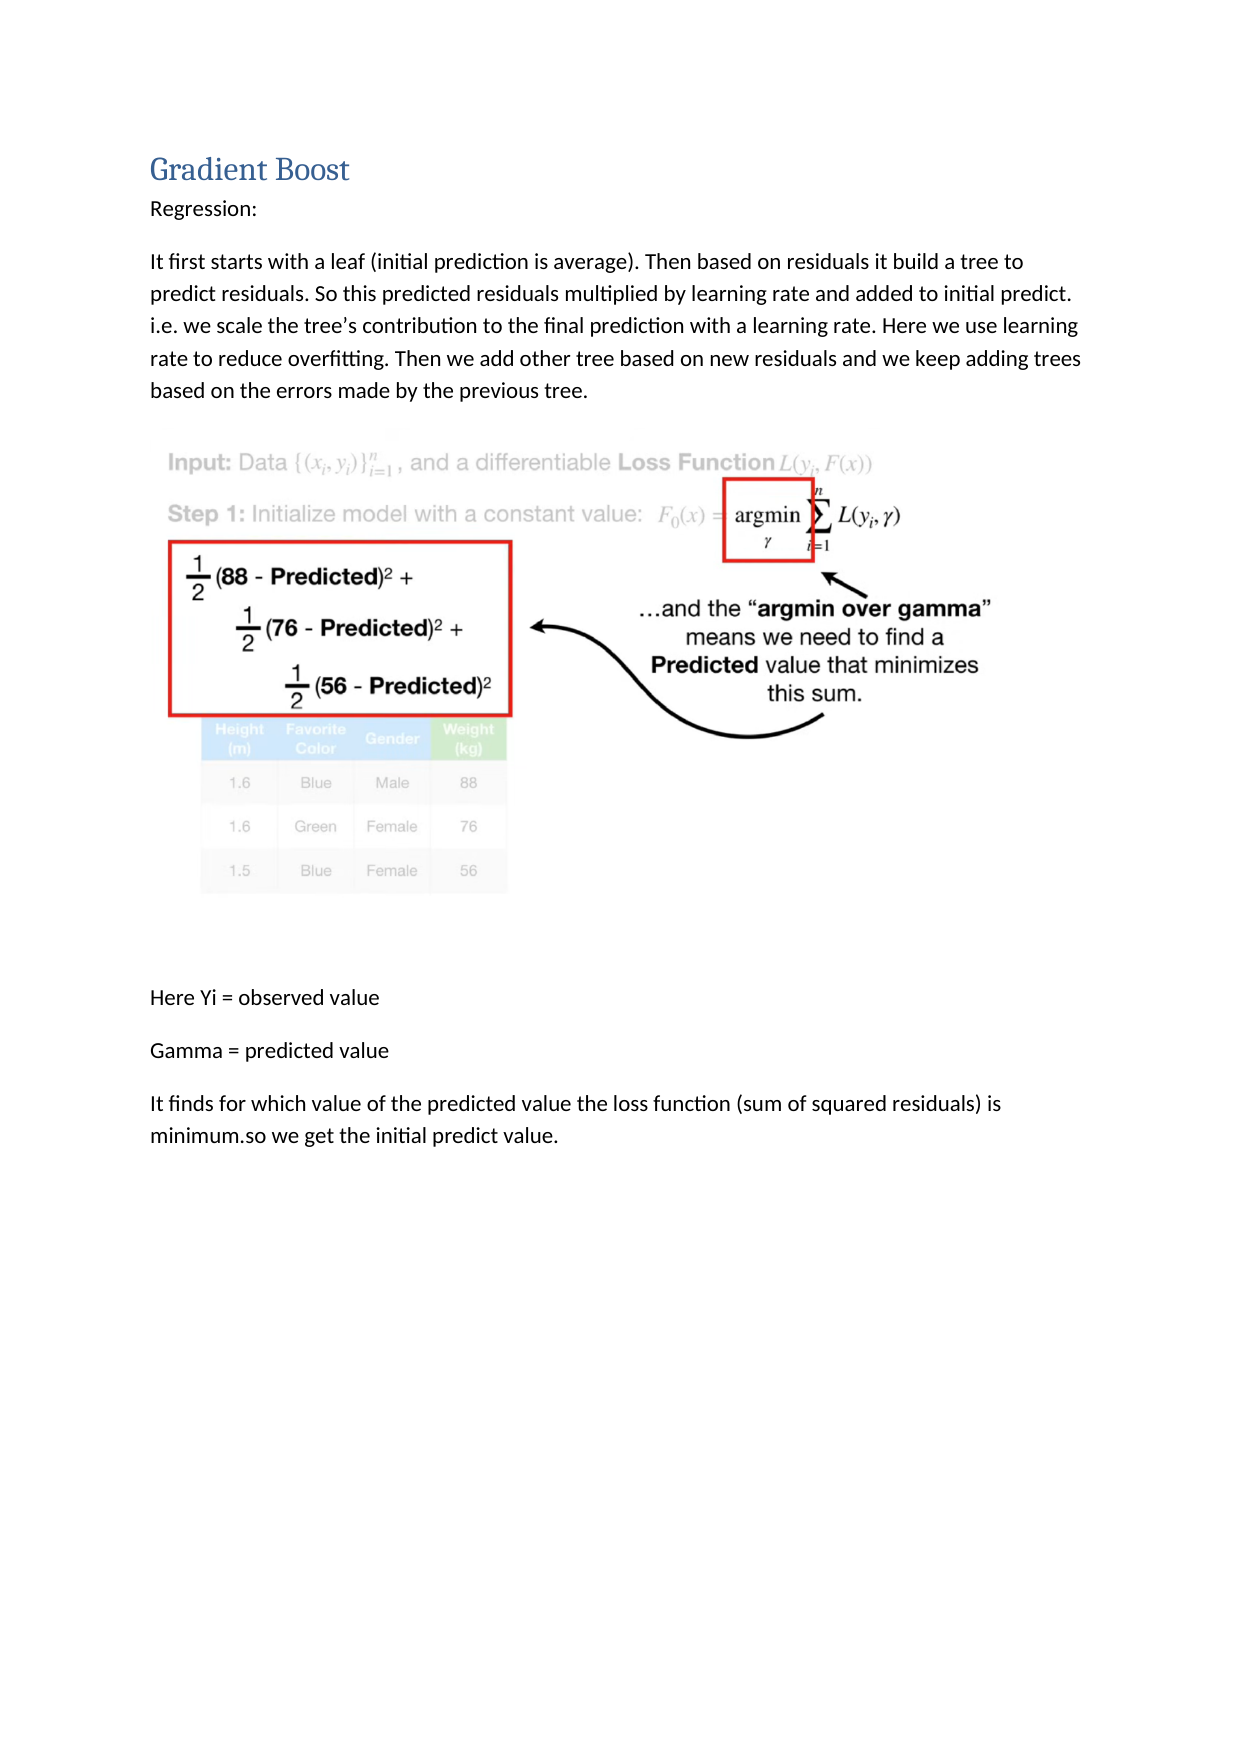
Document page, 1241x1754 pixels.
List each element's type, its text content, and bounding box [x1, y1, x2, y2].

picture [150, 428, 1091, 958]
subtitle Gradient Boost [150, 150, 1090, 188]
text It finds for which value of the predicted value the loss function (sum of squared residuals) is minimum.so we get the initial predict value. [150, 1089, 1090, 1149]
text Regression: [150, 194, 1090, 222]
text Gamma = predicted value [150, 1036, 1090, 1064]
text It first starts with a leaf (initial prediction is average). Then based on residuals it build a tree to predict residuals. So this predicted residuals multiplied by learning rate and added to initial predict. i.e. we scale the tree’s contribution to the final prediction with a learning rate. Here we use learning rate to reduce overfitting. Then we add other tree based on new residuals and we keep adding trees based on the errors made by the previous tree. [150, 247, 1090, 404]
text Here Yi = observed value [150, 983, 1090, 1011]
